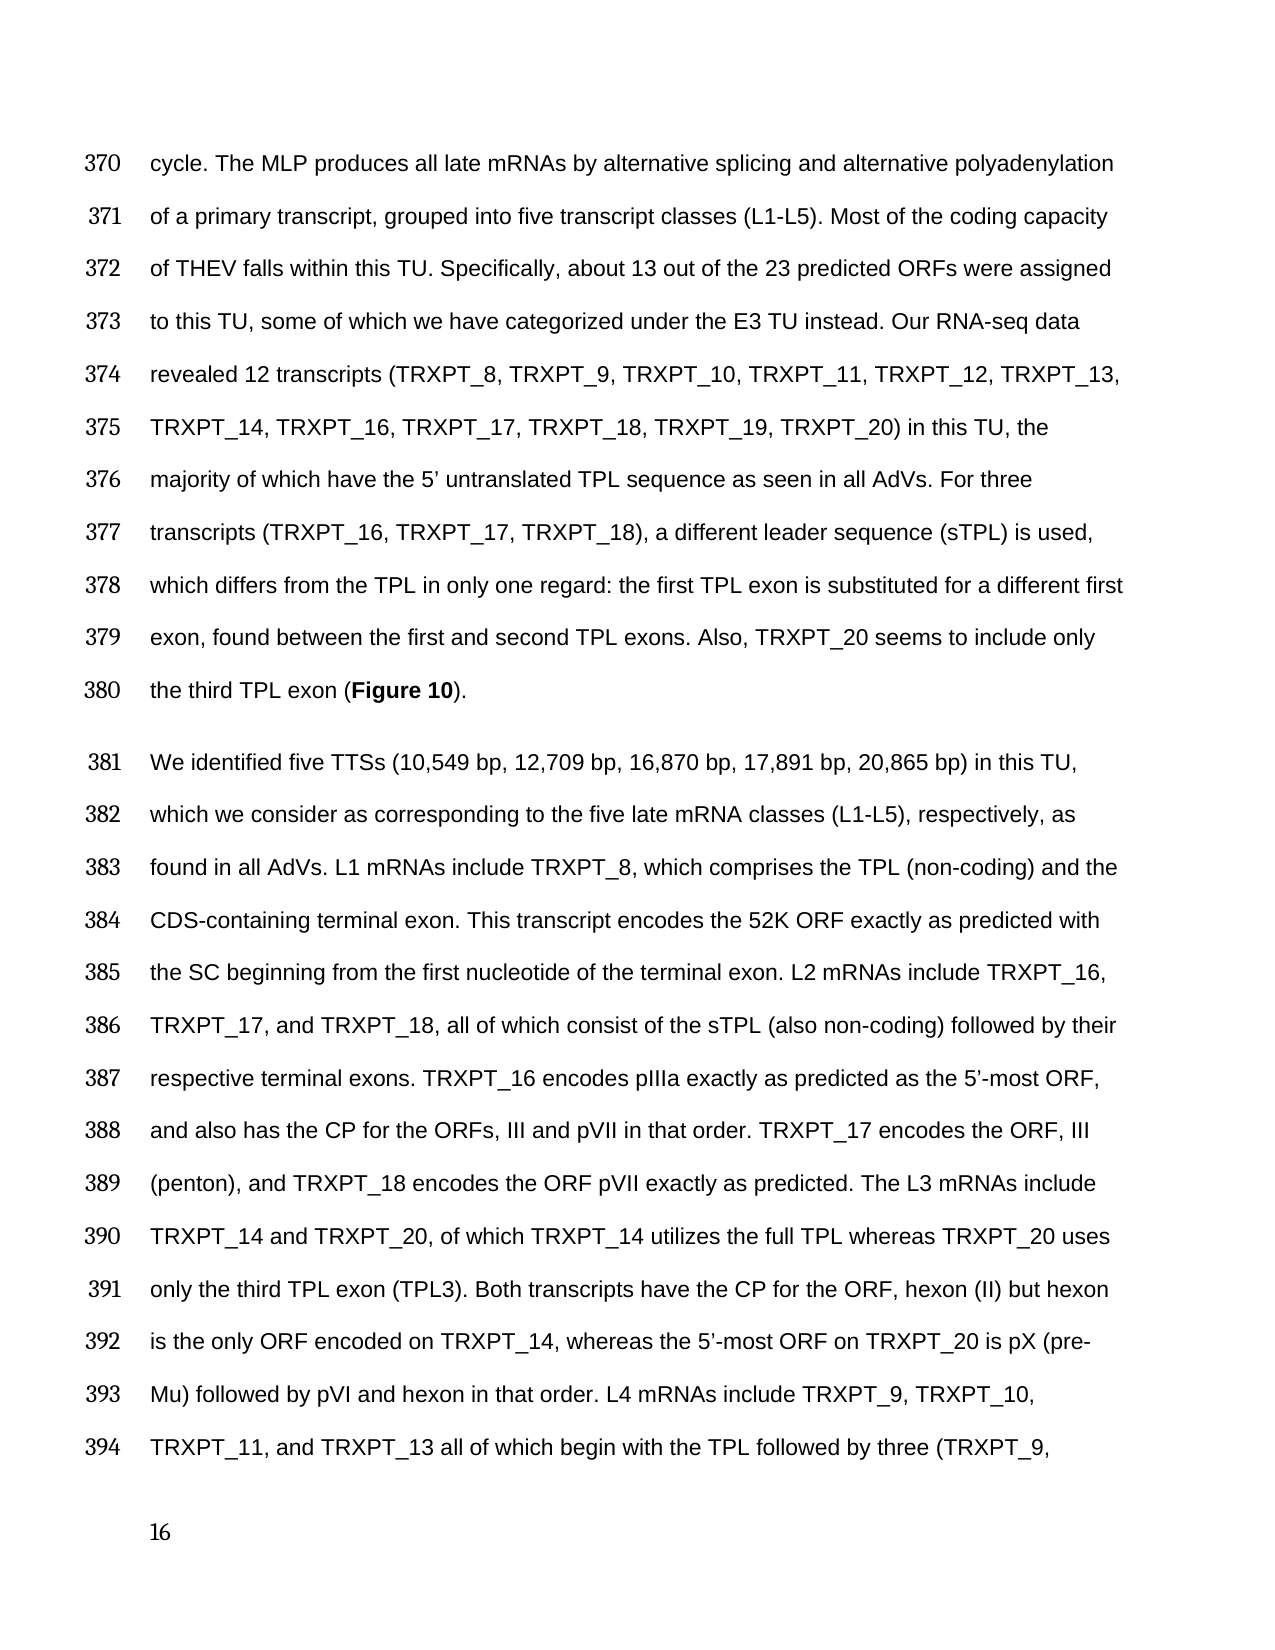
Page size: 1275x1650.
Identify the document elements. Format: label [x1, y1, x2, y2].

text [150, 150, 1125, 703]
text [150, 748, 1125, 1460]
